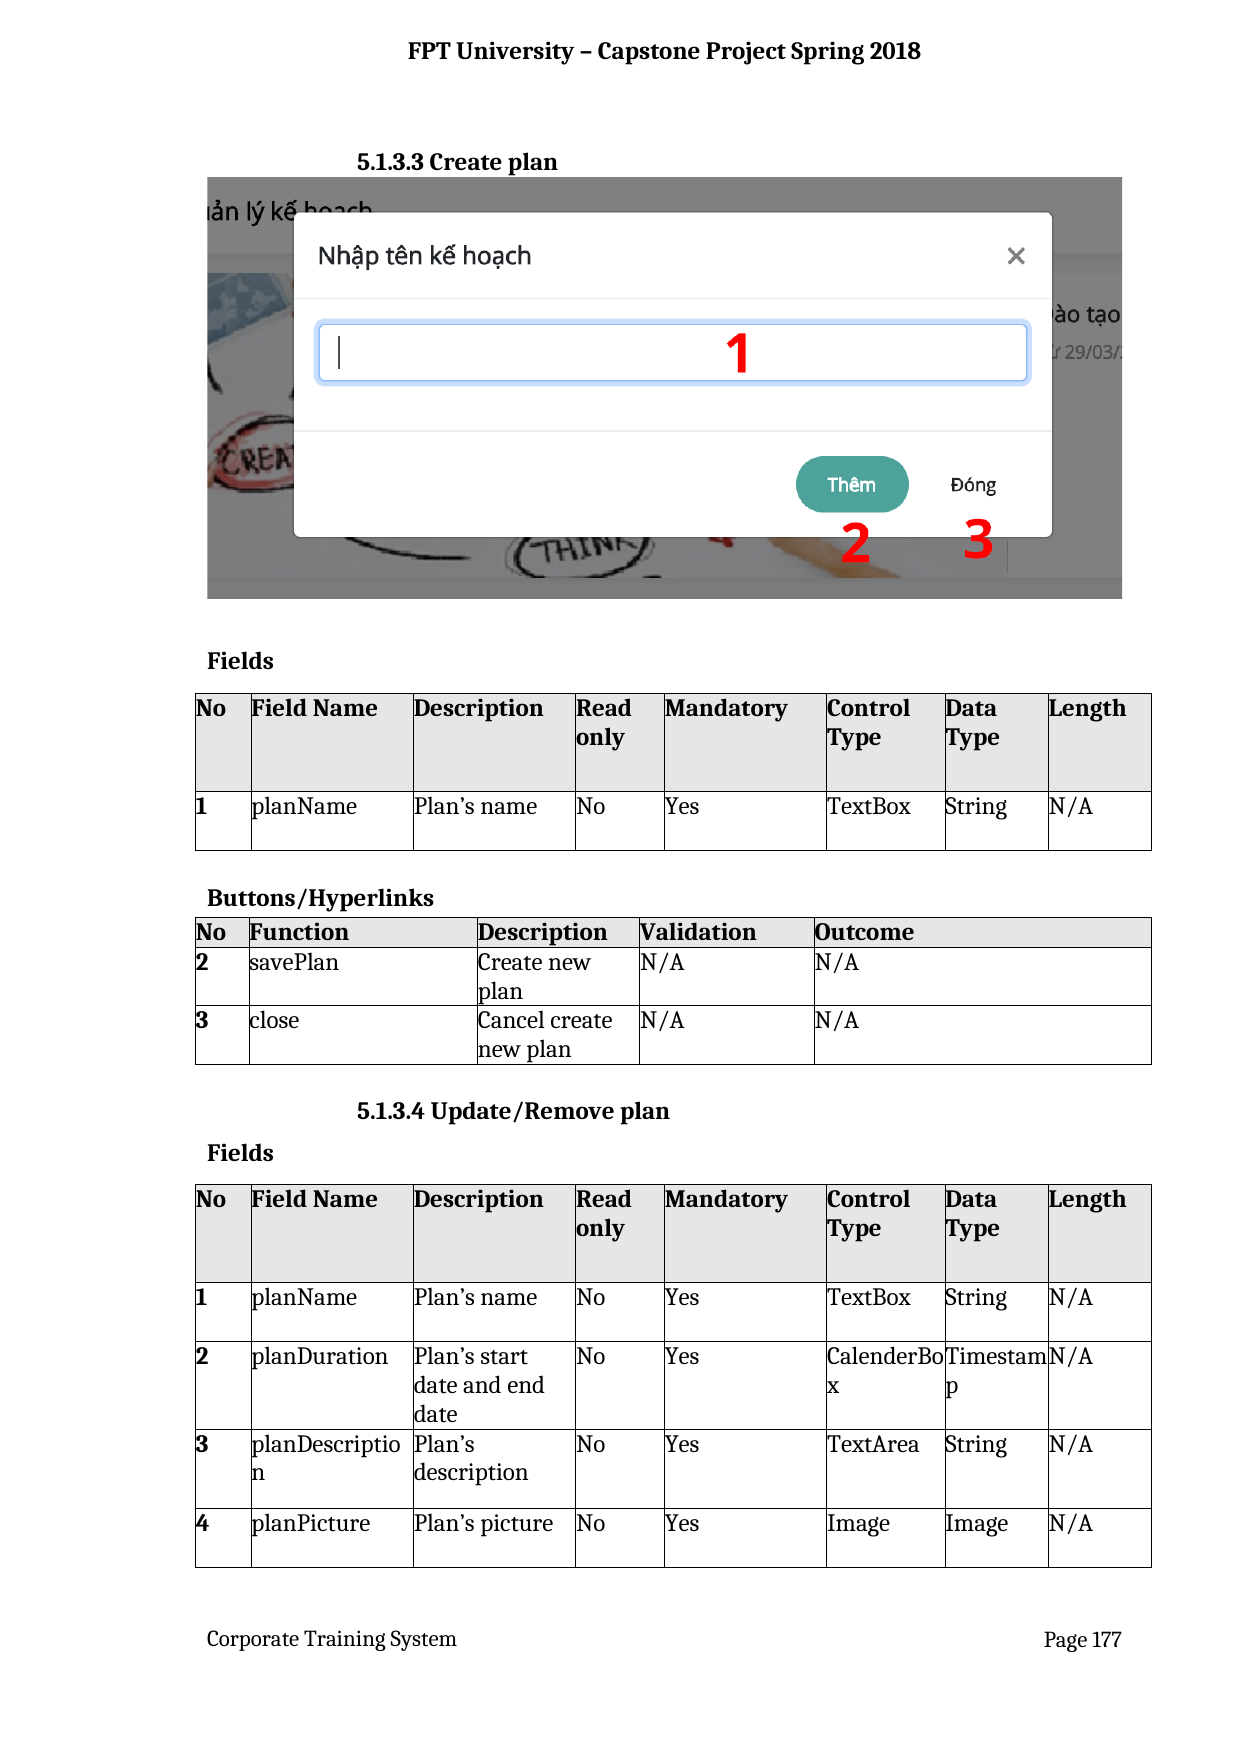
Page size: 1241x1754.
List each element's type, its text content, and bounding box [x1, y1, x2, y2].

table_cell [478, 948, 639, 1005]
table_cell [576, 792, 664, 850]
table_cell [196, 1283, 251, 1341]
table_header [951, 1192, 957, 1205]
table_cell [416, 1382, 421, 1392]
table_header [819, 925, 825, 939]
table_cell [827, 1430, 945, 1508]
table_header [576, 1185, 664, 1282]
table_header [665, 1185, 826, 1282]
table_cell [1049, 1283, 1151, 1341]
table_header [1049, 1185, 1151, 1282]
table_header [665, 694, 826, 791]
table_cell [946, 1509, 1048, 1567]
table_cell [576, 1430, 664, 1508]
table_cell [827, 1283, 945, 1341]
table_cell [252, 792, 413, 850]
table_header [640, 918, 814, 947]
text Fields [207, 647, 1122, 676]
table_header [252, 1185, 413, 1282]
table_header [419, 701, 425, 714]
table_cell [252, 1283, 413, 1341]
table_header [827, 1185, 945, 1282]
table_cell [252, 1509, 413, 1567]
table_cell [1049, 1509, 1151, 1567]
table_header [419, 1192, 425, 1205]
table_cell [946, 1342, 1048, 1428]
subtitle 5.1.3.4 Update/Remove plan [357, 1097, 1124, 1126]
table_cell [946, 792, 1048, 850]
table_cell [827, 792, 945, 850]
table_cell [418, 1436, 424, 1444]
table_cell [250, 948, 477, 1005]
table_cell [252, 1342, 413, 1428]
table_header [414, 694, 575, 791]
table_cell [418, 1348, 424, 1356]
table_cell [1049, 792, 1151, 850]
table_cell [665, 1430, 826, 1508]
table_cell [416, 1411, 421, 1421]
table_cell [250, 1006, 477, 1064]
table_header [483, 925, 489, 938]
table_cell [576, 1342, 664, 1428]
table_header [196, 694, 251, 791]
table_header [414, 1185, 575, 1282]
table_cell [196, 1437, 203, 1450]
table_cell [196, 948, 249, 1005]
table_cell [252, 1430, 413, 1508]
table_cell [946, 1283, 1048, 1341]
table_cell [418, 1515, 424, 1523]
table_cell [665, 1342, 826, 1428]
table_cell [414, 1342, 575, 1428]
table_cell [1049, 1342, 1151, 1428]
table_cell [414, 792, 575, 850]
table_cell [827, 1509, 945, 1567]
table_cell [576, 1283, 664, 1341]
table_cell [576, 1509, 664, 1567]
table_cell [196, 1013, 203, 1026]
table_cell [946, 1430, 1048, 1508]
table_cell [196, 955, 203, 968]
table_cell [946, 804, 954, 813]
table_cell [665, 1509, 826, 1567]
text Buttons/Hyperlinks [207, 884, 1122, 913]
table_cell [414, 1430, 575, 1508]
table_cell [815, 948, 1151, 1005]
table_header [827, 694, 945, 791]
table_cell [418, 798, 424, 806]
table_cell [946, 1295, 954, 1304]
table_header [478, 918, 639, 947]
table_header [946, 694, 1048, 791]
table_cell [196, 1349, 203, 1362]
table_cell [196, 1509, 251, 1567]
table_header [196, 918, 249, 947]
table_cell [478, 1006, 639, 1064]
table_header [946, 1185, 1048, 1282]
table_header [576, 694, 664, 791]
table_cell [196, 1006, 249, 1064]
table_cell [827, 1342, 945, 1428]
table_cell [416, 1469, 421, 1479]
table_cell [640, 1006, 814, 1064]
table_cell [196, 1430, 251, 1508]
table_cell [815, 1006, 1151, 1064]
subtitle 5.1.3.3 Create plan [357, 148, 1124, 176]
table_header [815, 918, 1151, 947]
text Fields [207, 1138, 1122, 1167]
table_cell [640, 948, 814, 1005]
picture [207, 177, 1123, 599]
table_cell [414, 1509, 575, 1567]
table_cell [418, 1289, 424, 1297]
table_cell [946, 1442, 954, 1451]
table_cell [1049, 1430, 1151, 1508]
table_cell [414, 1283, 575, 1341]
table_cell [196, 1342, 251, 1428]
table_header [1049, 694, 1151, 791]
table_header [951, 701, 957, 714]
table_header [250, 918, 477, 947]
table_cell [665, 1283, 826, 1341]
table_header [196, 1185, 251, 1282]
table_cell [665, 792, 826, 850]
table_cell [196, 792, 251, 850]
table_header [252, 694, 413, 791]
